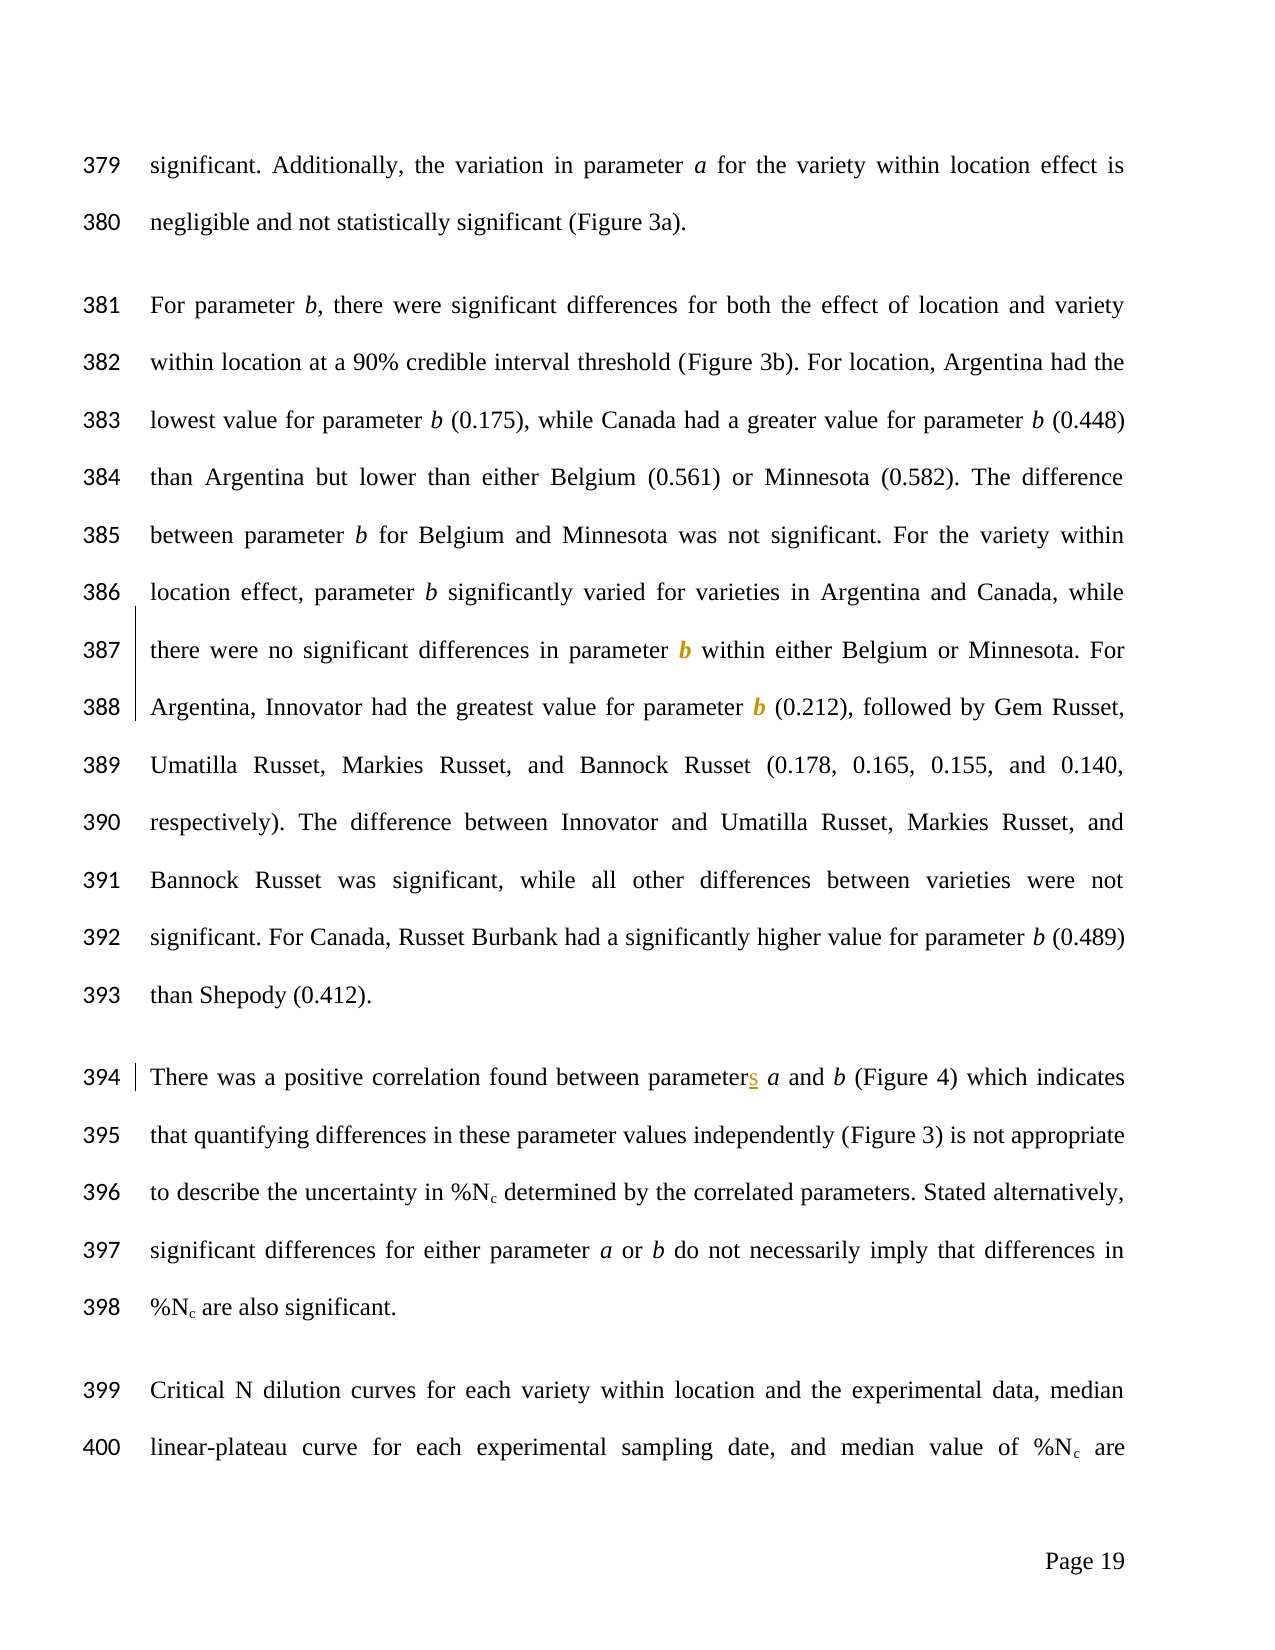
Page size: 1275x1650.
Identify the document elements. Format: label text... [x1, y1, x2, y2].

text There was a positive correlation found between parameter a and b (Figure 4) which indicates that quantifying differences in these parameter values independently (Figure 3) is not appropriate to describe the uncertainty in %Nc determined by the correlated parameters. Stated alternatively, significant differences for either parameter a or b do not necessarily imply that differences in %Nc are also significant. [150, 1062, 1125, 1321]
text For parameter b, there were significant differences for both the effect of location and variety within location at a 90% credible interval threshold (Figure 3b). For location, Argentina had the lowest value for parameter b (0.175), while Canada had a greater value for parameter b (0.448) than Argentina but lower than either Belgium (0.561) or Minnesota (0.582). The difference between parameter b for Belgium and Minnesota was not significant. For the variety within location effect, parameter b significantly varied for varieties in Argentina and Canada, while there were no significant differences in parameter b within either Belgium or Minnesota. For Argentina, Innovator had the greatest value for parameter b (0.212), followed by Gem Russet, Umatilla Russet, Markies Russet, and Bannock Russet (0.178, 0.165, 0.155, and 0.140, respectively). The difference between Innovator and Umatilla Russet, Markies Russet, and Bannock Russet was significant, while all other differences between varieties were not significant. For Canada, Russet Burbank had a significantly higher value for parameter b (0.489) than Shepody (0.412). [150, 290, 1125, 1009]
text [150, 150, 1125, 236]
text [150, 1375, 1125, 1461]
